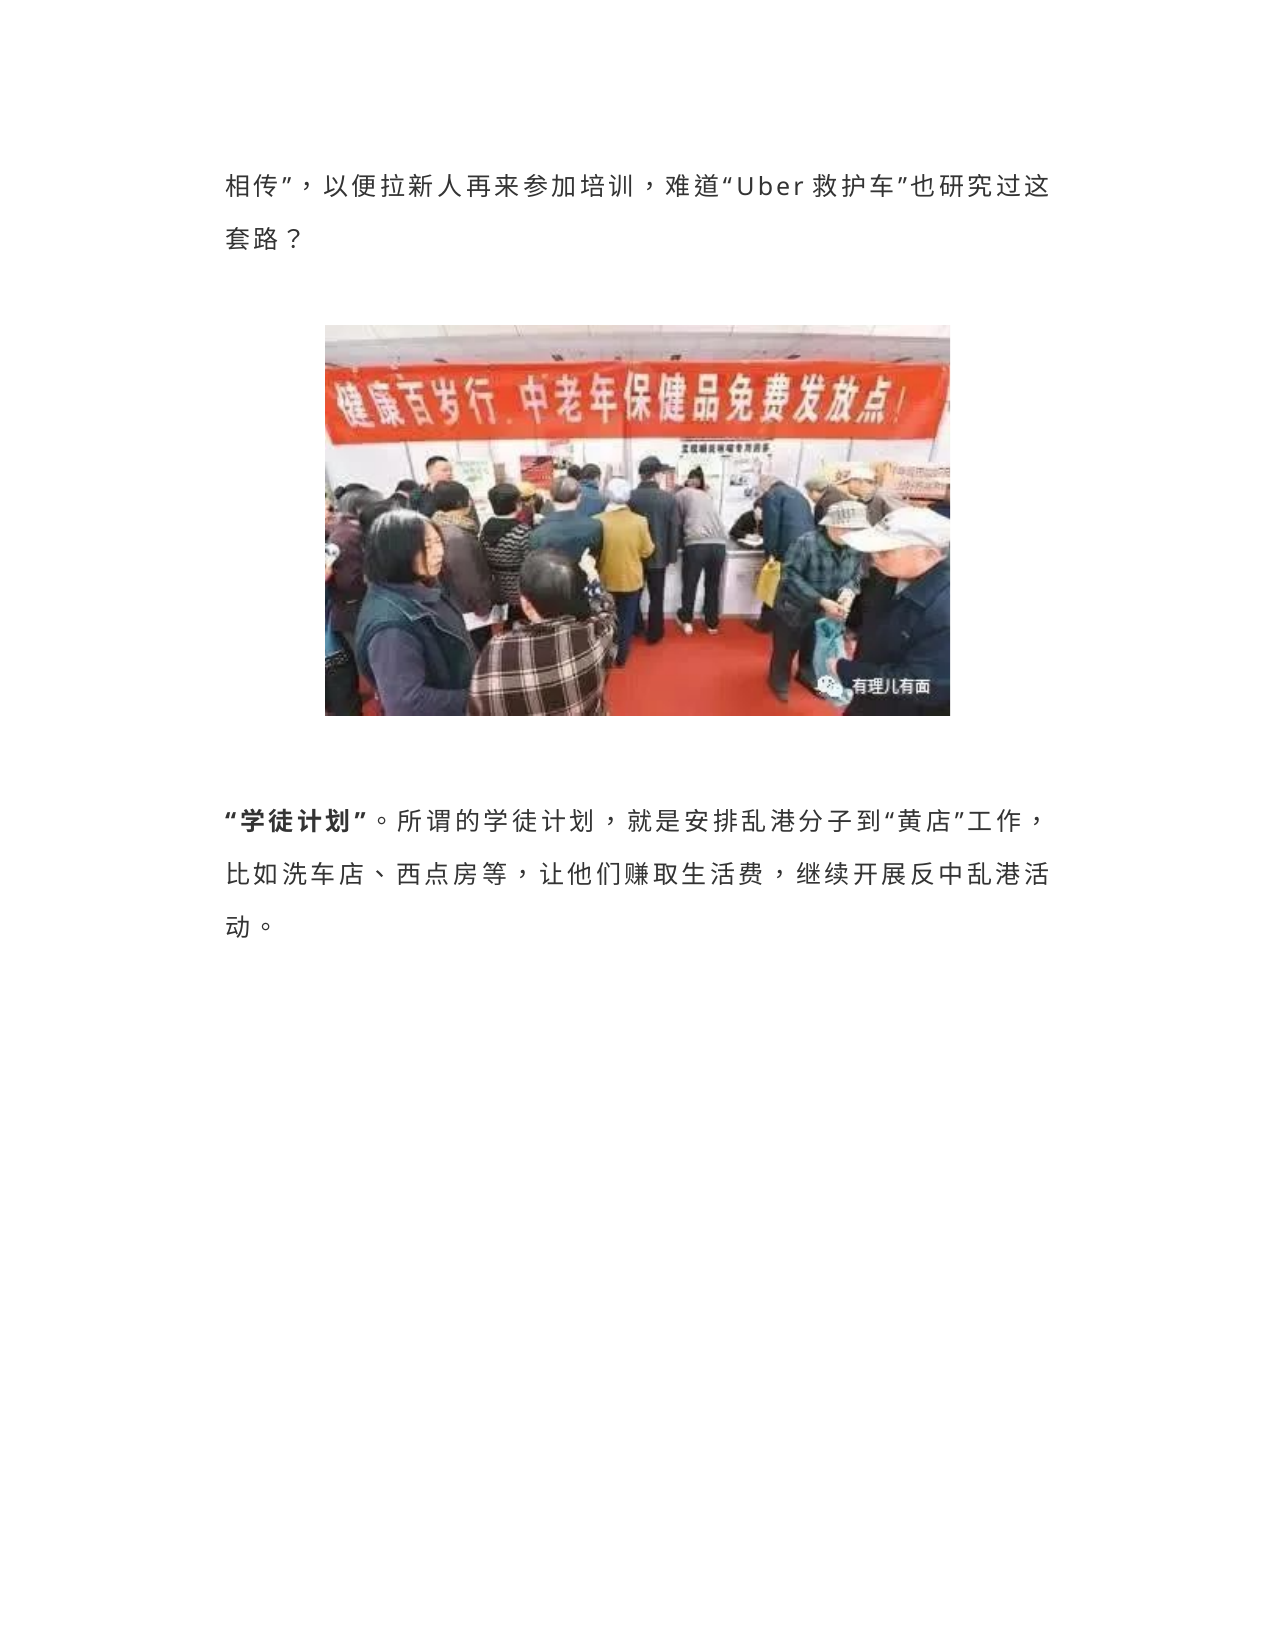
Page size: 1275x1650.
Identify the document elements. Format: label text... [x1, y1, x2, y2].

text “学徒计划”。所谓的学徒计划，就是安排乱港分子到“黄店”工作，比如洗车店、西点房等，让他们赚取生活费，继续开展反中乱港活动。 [225, 784, 1050, 944]
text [225, 150, 1050, 256]
picture [325, 325, 951, 716]
